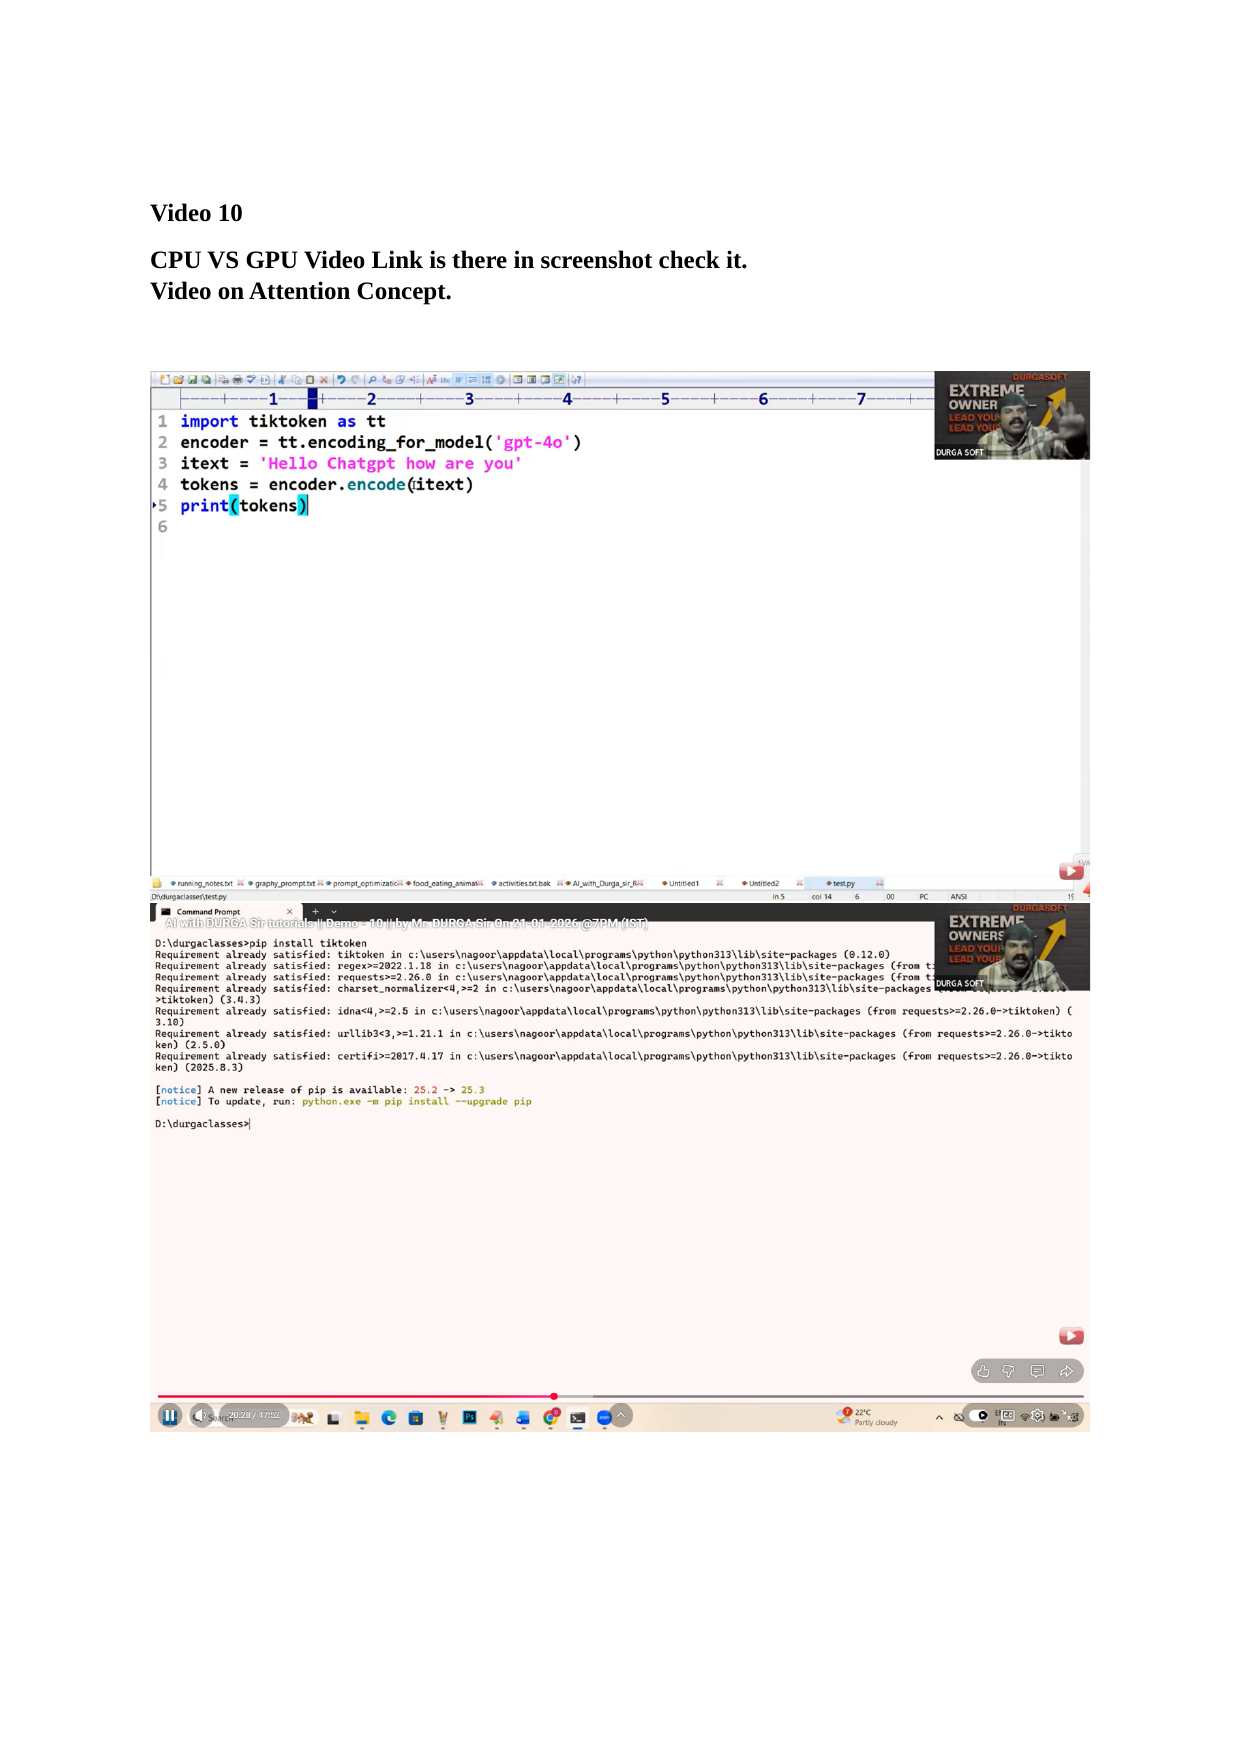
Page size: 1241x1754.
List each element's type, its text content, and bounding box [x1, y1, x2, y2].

text CPU VS GPU Video Link is there in screenshot check it. Video on Attention Concept. [150, 245, 1090, 305]
picture [150, 371, 1091, 901]
picture [150, 903, 1091, 1432]
text Video 10 [150, 198, 1090, 226]
